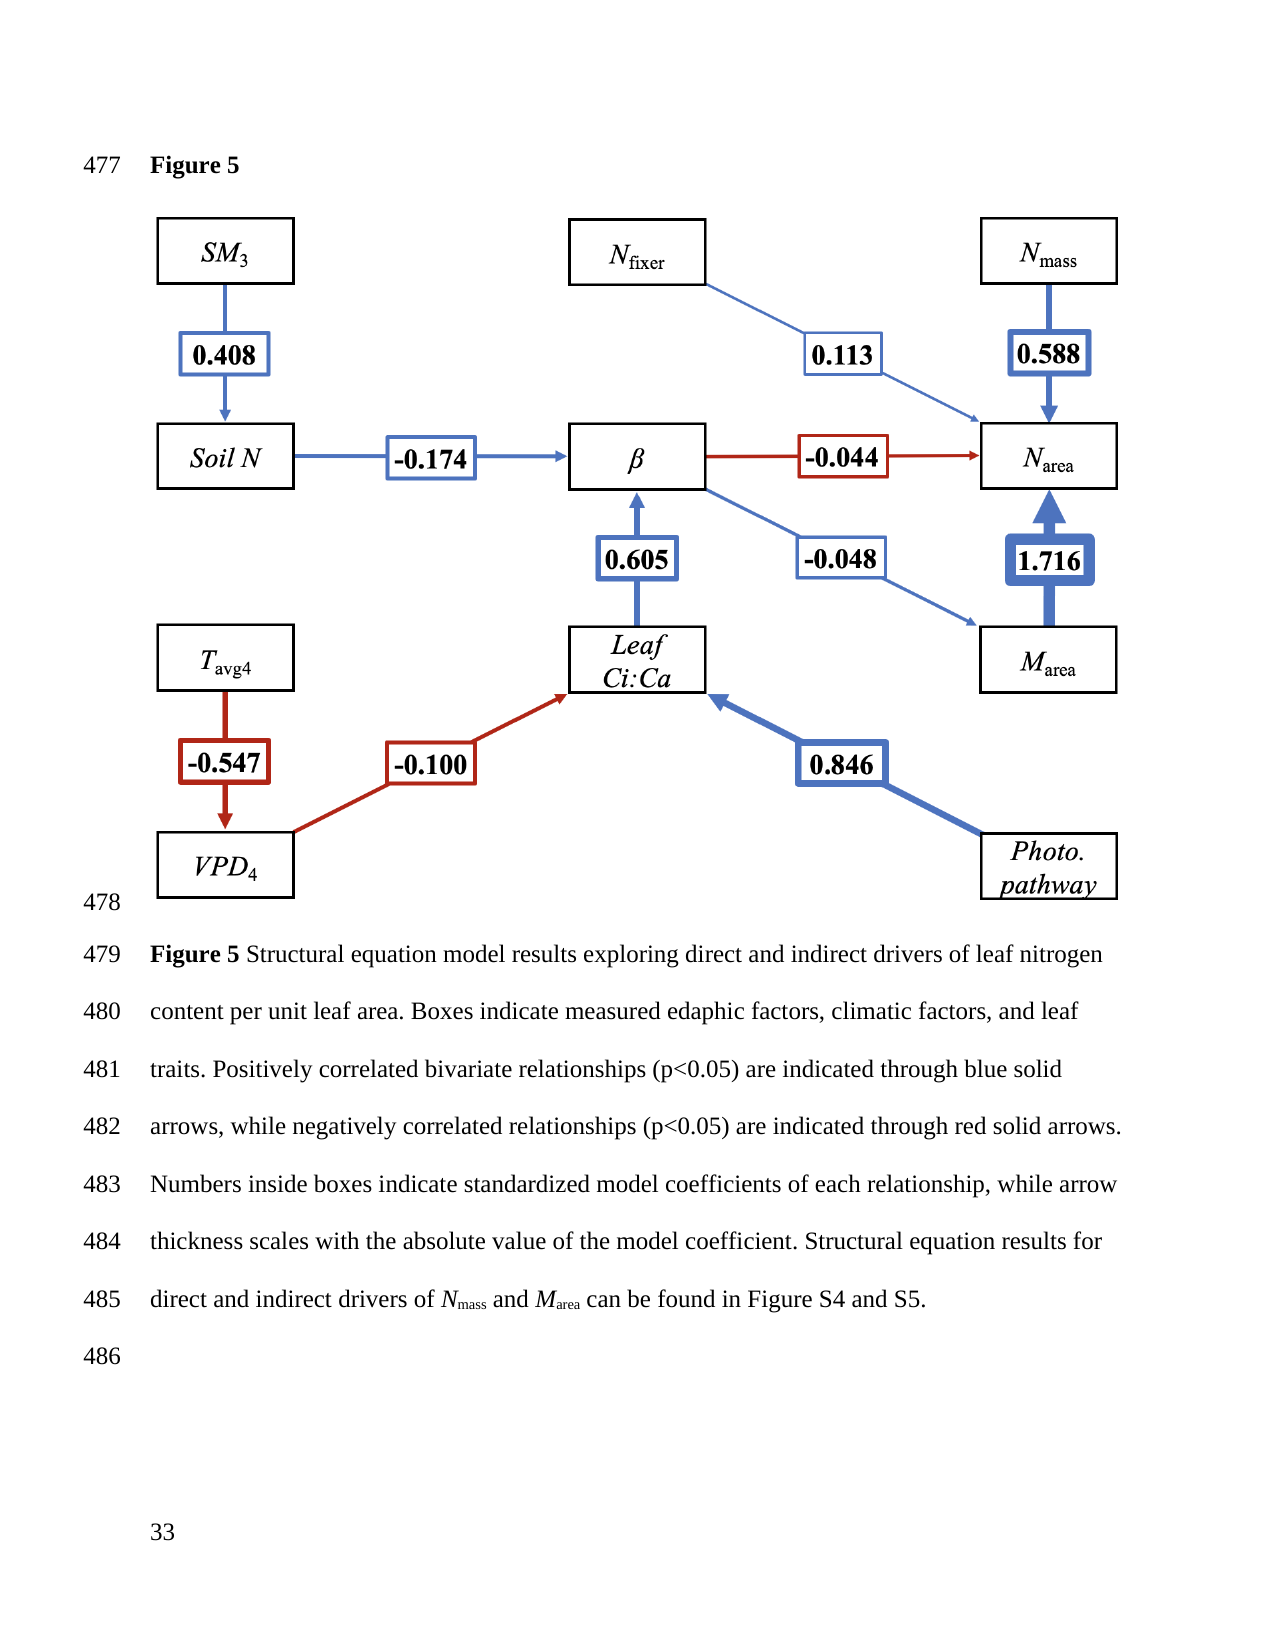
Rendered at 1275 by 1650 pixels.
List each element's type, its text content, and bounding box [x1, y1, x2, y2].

text Figure 5 [150, 150, 1125, 179]
text Figure 5 Structural equation model results exploring direct and indirect drivers of leaf nitrogen content per unit leaf area. Boxes indicate measured edaphic factors, climatic factors, and leaf traits. Positively correlated bivariate relationships (p<0.05) are indicated through blue solid arrows, while negatively correlated relationships (p<0.05) are indicated through red solid arrows. Numbers inside boxes indicate standardized model coefficients of each relationship, while arrow thickness scales with the absolute value of the model coefficient. Structural equation results for direct and indirect drivers of Nmass and Marea can be found in Figure S4 and S5. [150, 939, 1125, 1312]
picture [150, 207, 1125, 910]
